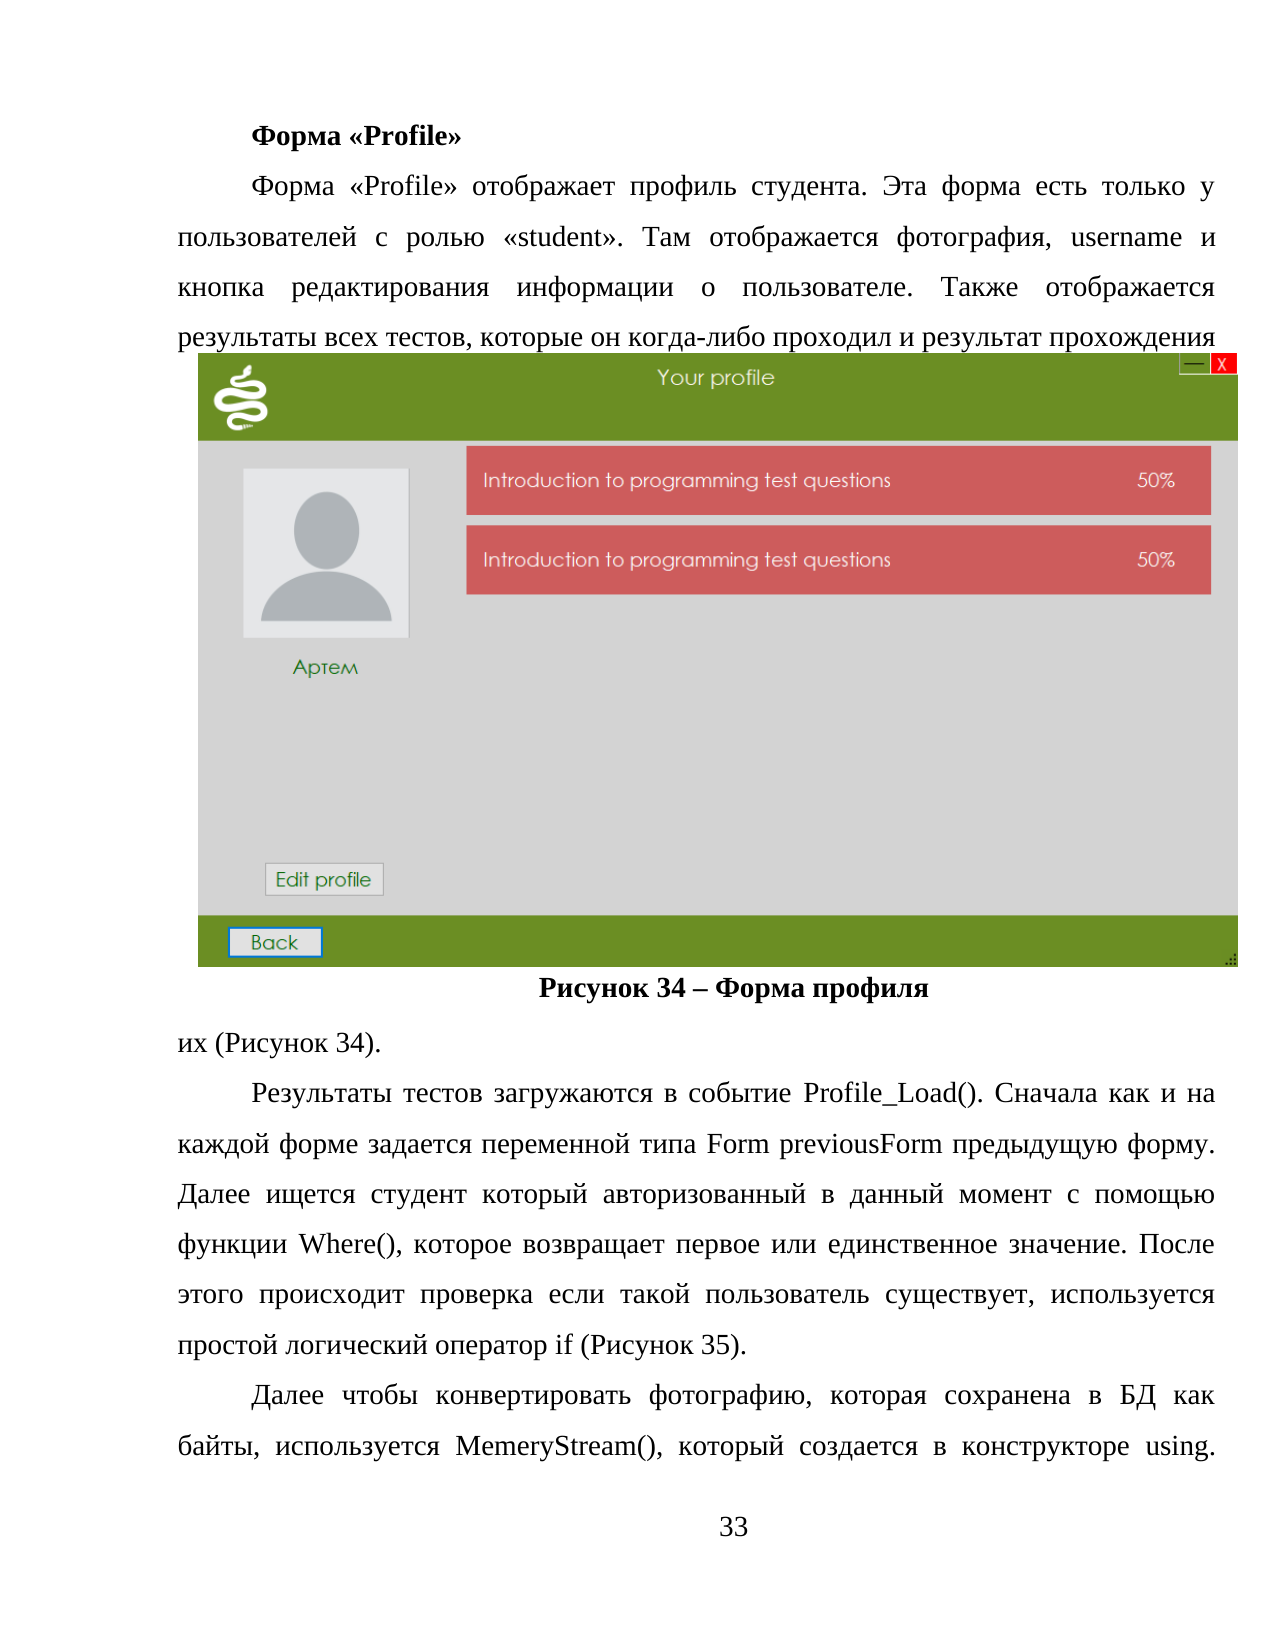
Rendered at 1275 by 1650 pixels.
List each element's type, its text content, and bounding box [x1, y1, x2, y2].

text Форма «Profile» [177, 118, 1216, 152]
text Результаты тестов загружаются в событие Profile_Load(). Сначала как и на каждой форме задается переменной типа Form previousForm предыдущую форму. Далее ищется студент который авторизованный в данный момент с помощью функции Where(), которое возвращает первое или единственное значение. После этого происходит проверка если такой пользователь существует, используется простой логический оператор if (Рисунок 35). [177, 1075, 1216, 1361]
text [177, 1377, 1216, 1461]
picture [198, 353, 1238, 967]
